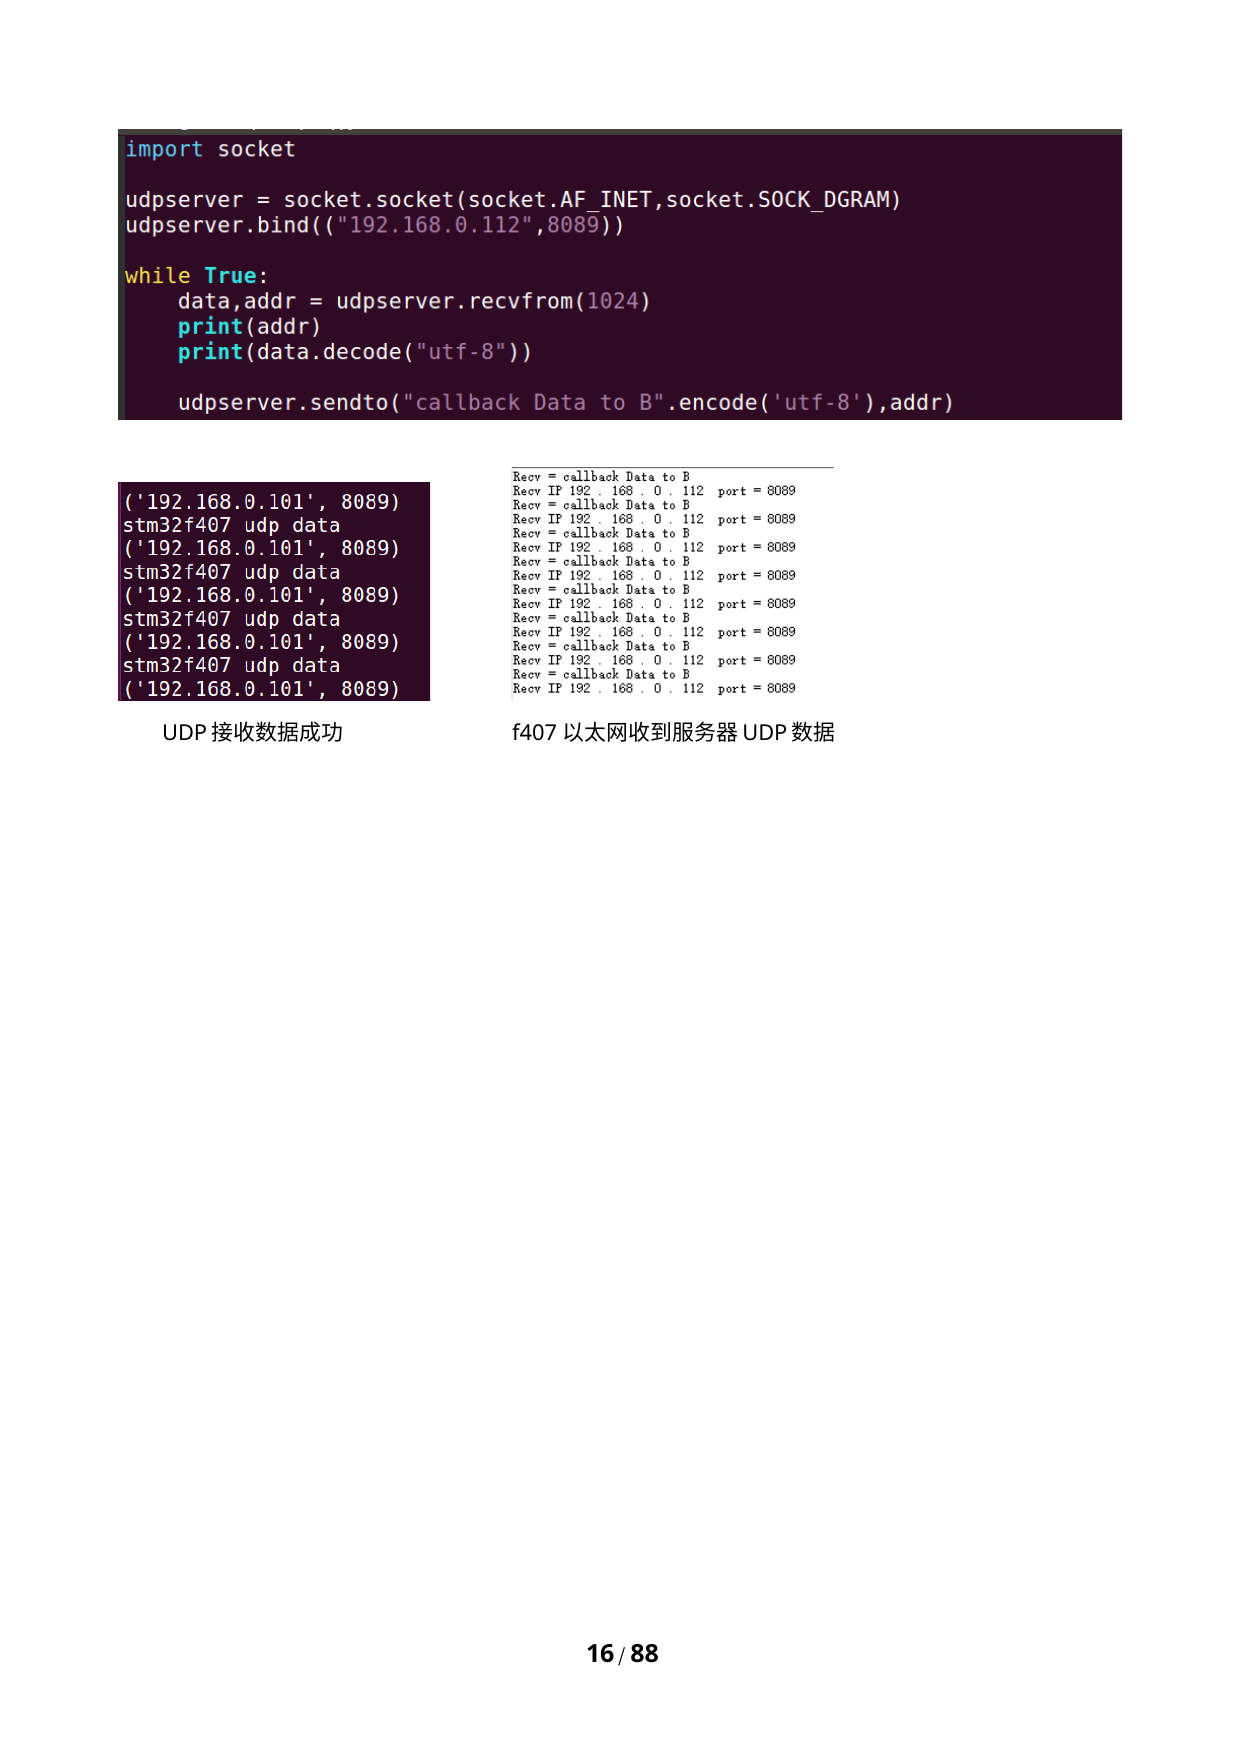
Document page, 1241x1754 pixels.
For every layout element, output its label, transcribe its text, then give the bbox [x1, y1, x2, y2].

picture [511, 467, 834, 701]
picture [118, 129, 1123, 420]
text UDP接收数据成功 f407 以太网收到服务器UDP数据 [118, 714, 1122, 747]
picture [118, 482, 431, 701]
